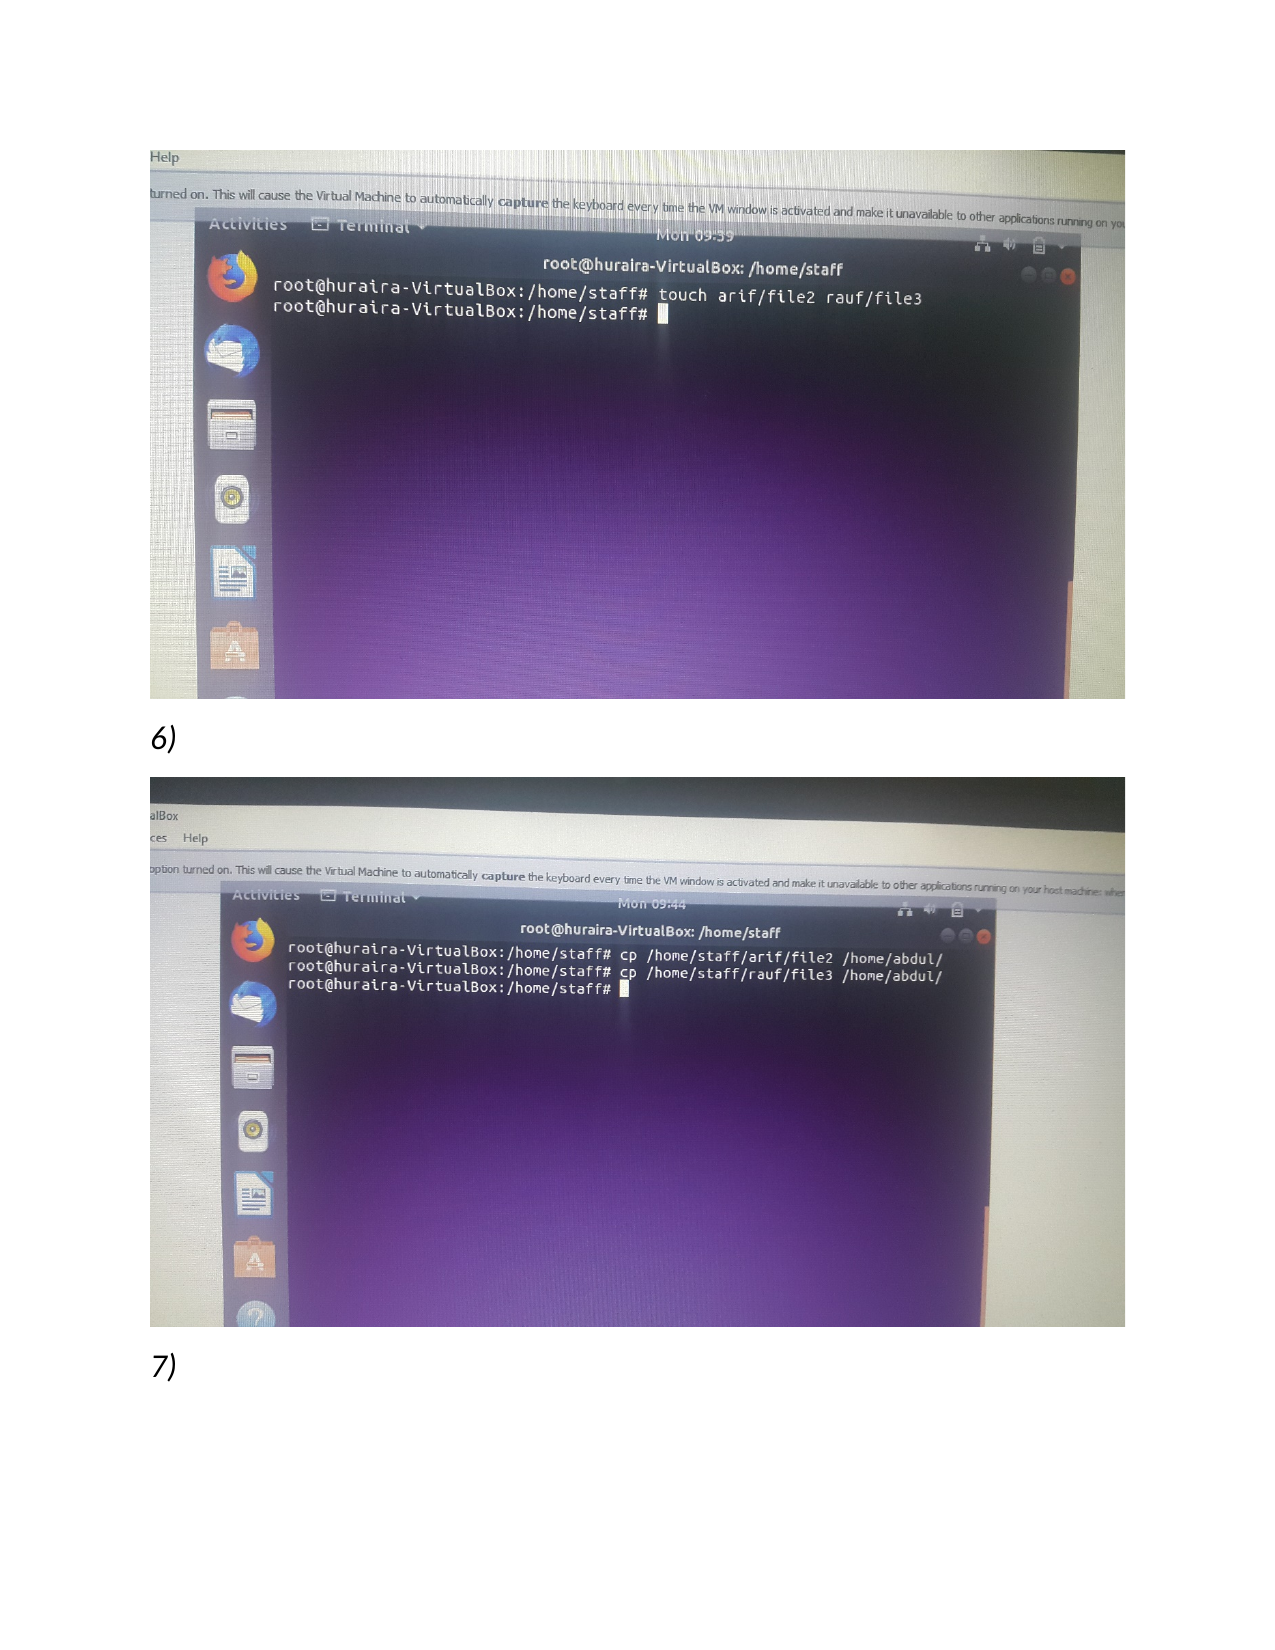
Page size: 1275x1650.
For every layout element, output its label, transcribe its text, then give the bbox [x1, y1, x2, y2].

picture [150, 150, 1125, 699]
text 6) [150, 717, 1125, 758]
picture [150, 777, 1125, 1327]
text 7) [150, 1345, 1125, 1386]
